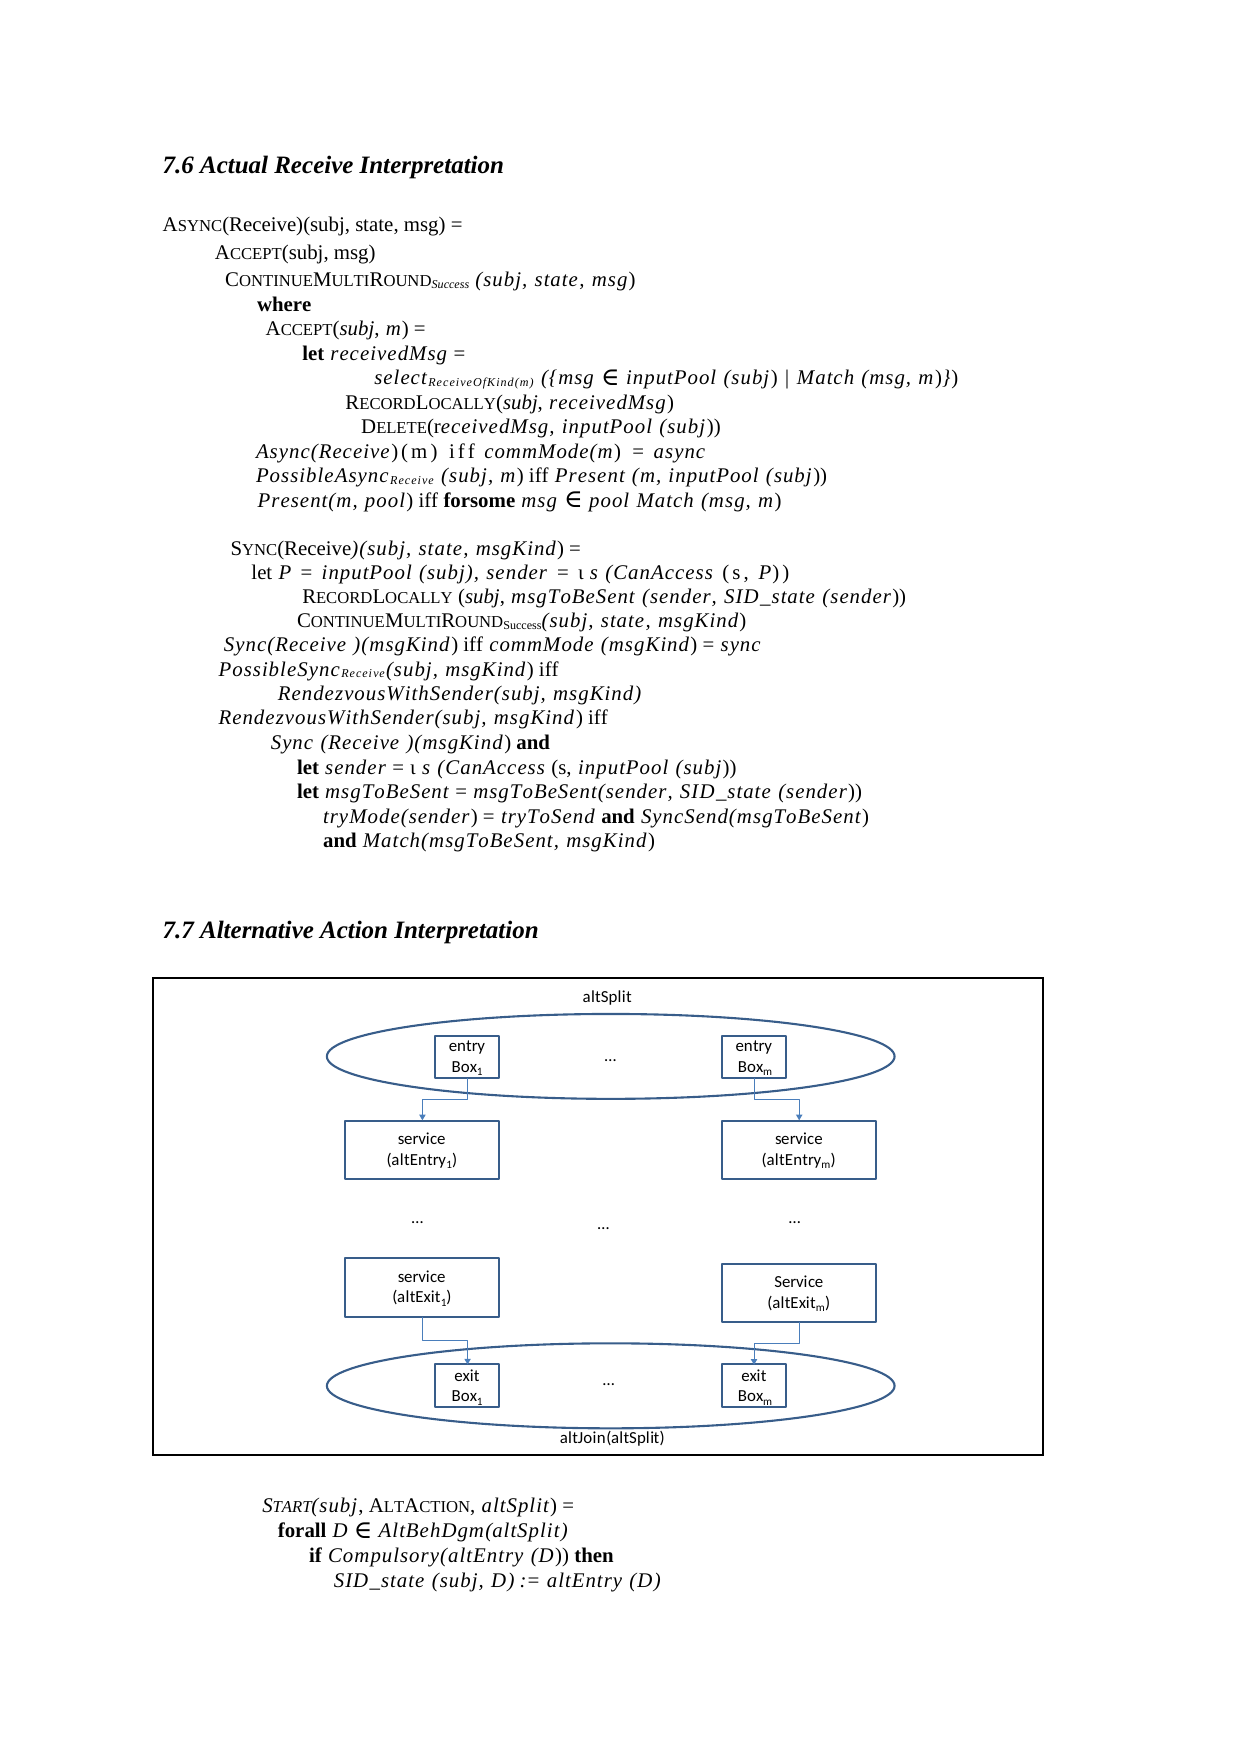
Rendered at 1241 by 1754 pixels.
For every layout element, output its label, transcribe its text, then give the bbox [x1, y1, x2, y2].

text Sync(Receive )(msgKind) iff commMode (msgKind) = sync [162, 632, 1004, 656]
text and Match(msgToBeSent, msgKind) [251, 828, 1004, 852]
text where [222, 292, 889, 316]
text Accept(subj, msg) [162, 240, 1033, 264]
text RecordLocally (subj, msgToBeSent (sender, SID_state (sender)) [251, 584, 1004, 608]
text Async(Receive)(m) iff commMode(m) = async [162, 439, 1004, 463]
text let msgToBeSent = msgToBeSent(sender, SID_state (sender)) [251, 779, 1004, 803]
text Start(subj, AltAction, altSplit) = [222, 1493, 856, 1518]
text Present(m, pool) iff forsome msg pool Match (msg, m) [251, 488, 1004, 512]
text Accept(subj, m) = [162, 316, 562, 341]
text Sync (Receive )(msgKind) and [162, 729, 744, 754]
text PossibleSyncReceive(subj, msgKind) iff [162, 656, 1004, 681]
text selectReceiveOfKind(m) ({msg inputPool (subj) | Match (msg, m)}) [251, 365, 1004, 390]
text let receivedMsg = [251, 341, 562, 365]
text RecordLocally(subj, receivedMsg) [251, 390, 1004, 414]
text PossibleAsyncReceive (subj, m) iff Present (m, inputPool (subj)) [162, 463, 1004, 488]
text tryMode(sender) = tryToSend and SyncSend(msgToBeSent) [251, 803, 1004, 828]
subtitle 7.7 Alternative Action Interpretation [162, 915, 1033, 944]
text let P = inputPool (subj), sender = ι s (CanAccess (s, P)) [162, 560, 1033, 584]
text ContinueMultiRoundSuccess(subj, state, msgKind) [251, 608, 1004, 632]
text forall D AltBehDgm(altSplit) [222, 1518, 856, 1543]
subtitle 7.6 Actual Receive Interpretation [162, 150, 1033, 179]
text Delete(receivedMsg, inputPool (subj)) [251, 414, 1004, 439]
text RendezvousWithSender(subj, msgKind) [222, 681, 1004, 704]
text Sync(Receive)(subj, state, msgKind) = [230, 536, 1033, 560]
text ContinueMultiRoundSuccess (subj, state, msg) [162, 267, 889, 292]
text Async(Receive)(subj, state, msg) = [162, 212, 1033, 236]
text if Compulsory(altEntry (D)) then [222, 1543, 856, 1567]
text SID_state (subj, D) := altEntry (D) [222, 1567, 856, 1592]
text RendezvousWithSender(subj, msgKind) iff [162, 704, 744, 729]
text let sender = ι s (CanAccess (s, inputPool (subj)) [251, 754, 1004, 779]
